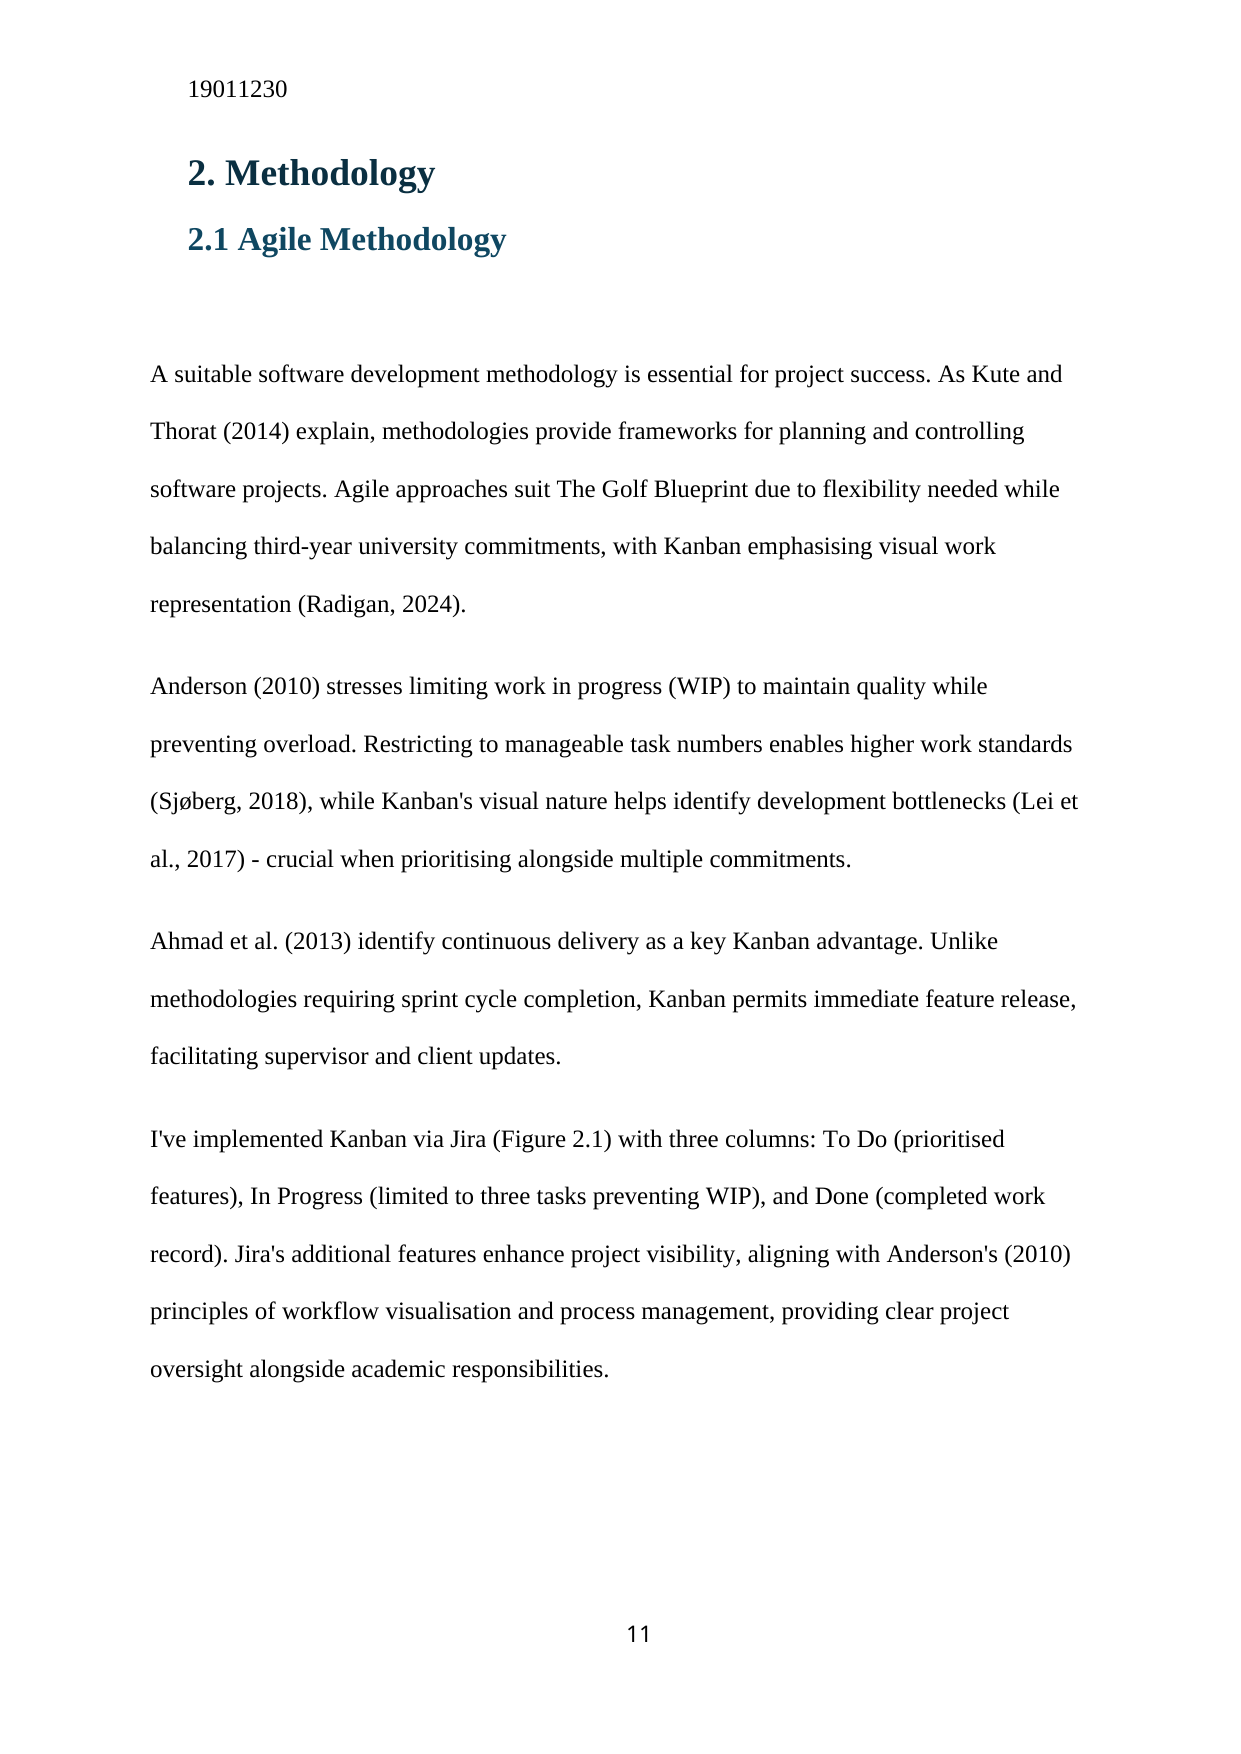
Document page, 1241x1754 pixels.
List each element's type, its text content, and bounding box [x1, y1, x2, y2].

text Anderson (2010) stresses limiting work in progress (WIP) to maintain quality while preventing overload. Restricting to manageable task numbers enables higher work standards (Sjøberg, 2018), while Kanban's visual nature helps identify development bottlenecks (Lei et al., 2017) - crucial when prioritising alongside multiple commitments. [150, 671, 1090, 873]
text A suitable software development methodology is essential for project success. As Kute and Thorat (2014) explain, methodologies provide frameworks for planning and controlling software projects. Agile approaches suit The Golf Blueprint due to flexibility needed while balancing third-year university commitments, with Kanban emphasising visual work representation (Radigan, 2024). [150, 359, 1090, 618]
text Ahmad et al. (2013) identify continuous delivery as a key Kanban advantage. Unlike methodologies requiring sprint cycle completion, Kanban permits immediate feature release, facilitating supervisor and client updates. [150, 926, 1090, 1070]
subtitle 2. Methodology [150, 150, 1090, 193]
text I've implemented Kanban via Jira (Figure 2.1) with three columns: To Do (prioritised features), In Progress (limited to three tasks preventing WIP), and Done (completed work record). Jira's additional features enhance project visibility, aligning with Anderson's (2010) principles of workflow visualisation and process management, providing clear project oversight alongside academic responsibilities. [150, 1124, 1090, 1383]
subtitle 2.1 Agile Methodology [150, 219, 1090, 257]
